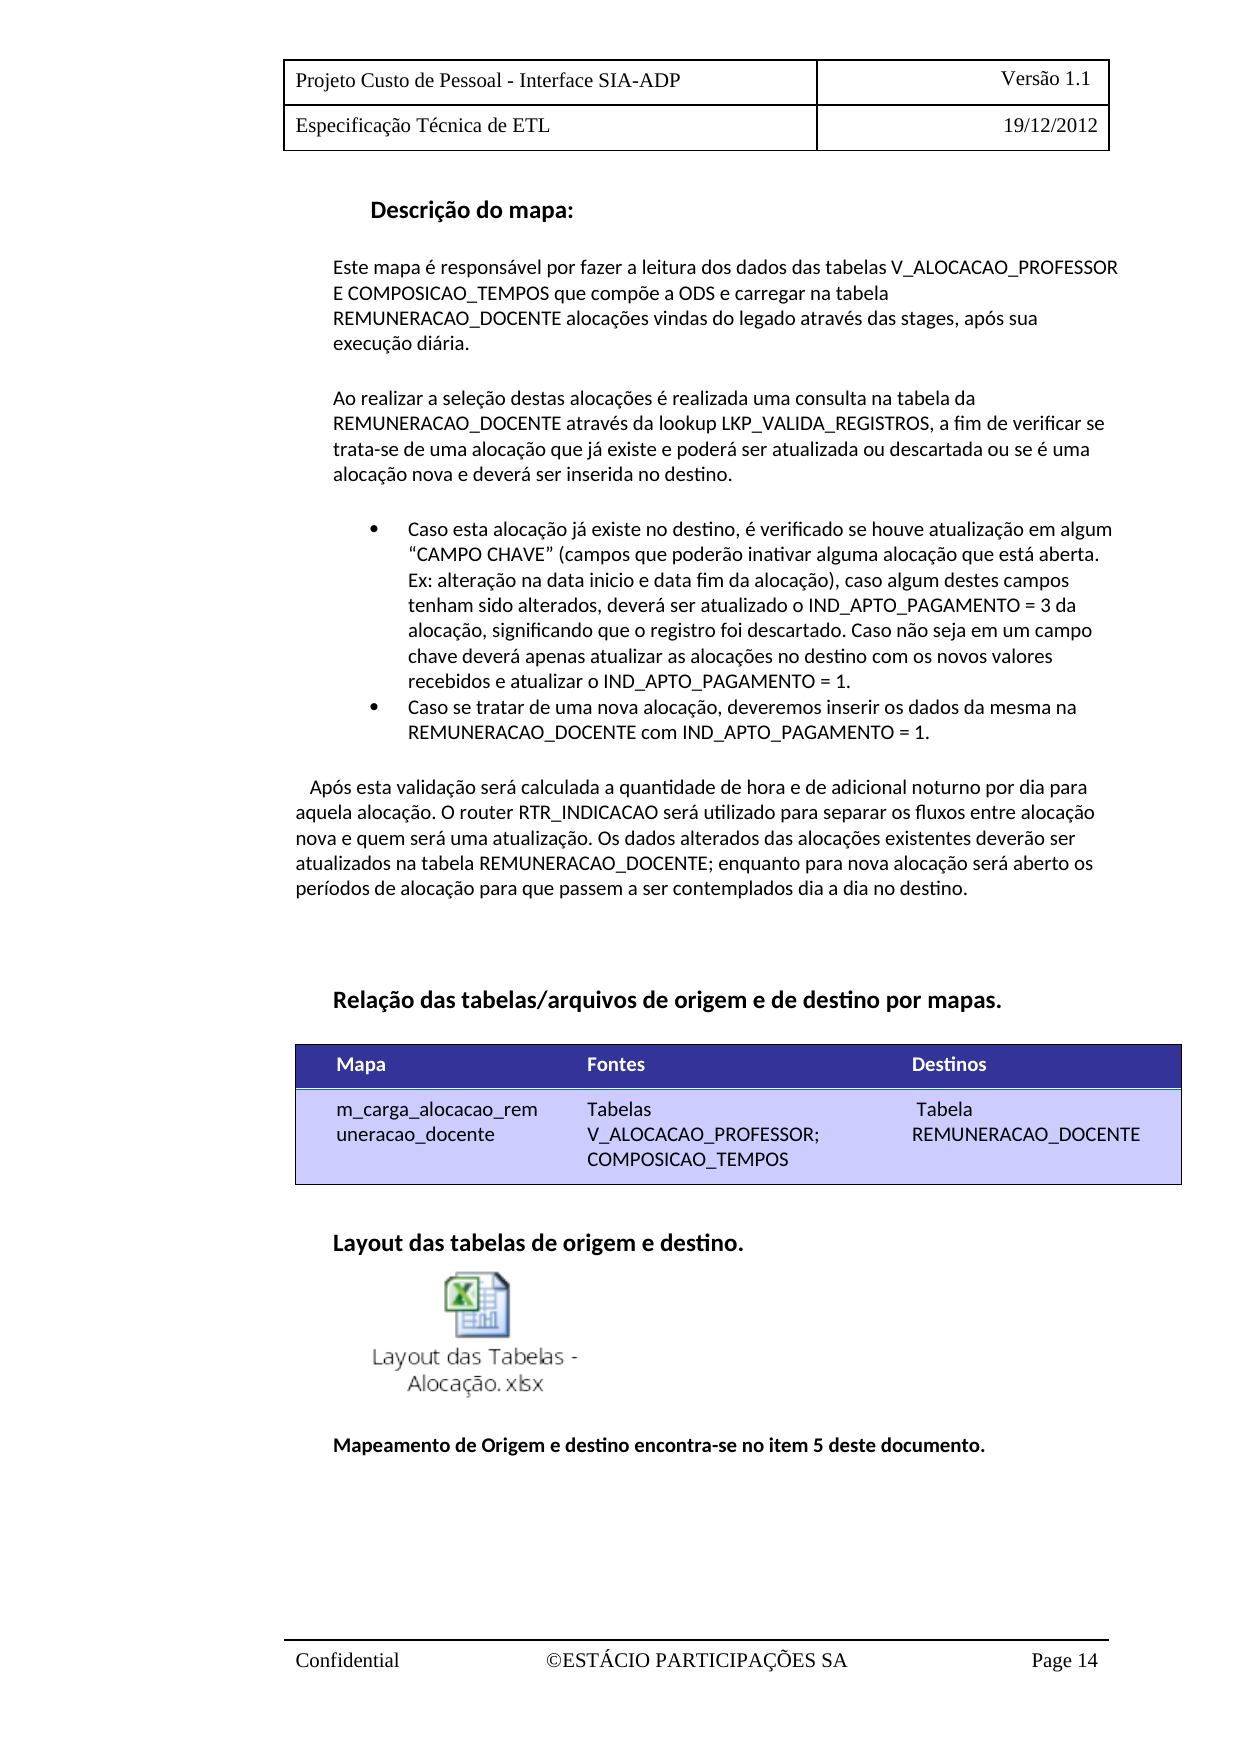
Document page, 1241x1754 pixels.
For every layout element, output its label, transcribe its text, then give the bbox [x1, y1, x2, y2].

table_header Mapa [296, 1045, 546, 1088]
table_cell Tabela REMUNERACAO_DOCENTE [871, 1090, 1181, 1184]
list Caso se tratar de uma nova alocação, deveremos inserir os dados da mesma na REMUNERACAO_DOCENTE com IND_APTO_PAGAMENTO = 1. [370, 694, 1120, 745]
text Mapeamento de Origem e destino encontra-se no item 5 deste documento. [333, 1432, 1120, 1458]
text Ao realizar a seleção destas alocações é realizada uma consulta na tabela da REMUNERACAO_DOCENTE através da lookup LKP_VALIDA_REGISTROS, a fim de verificar se trata-se de uma alocação que já existe e poderá ser atualizada ou descartada ou se é uma alocação nova e deverá ser inserida no destino. [333, 385, 1120, 487]
text Este mapa é responsável por fazer a leitura dos dados das tabelas V_ALOCACAO_PROFESSOR E COMPOSICAO_TEMPOS que compõe a ODS e carregar na tabela REMUNERACAO_DOCENTE alocações vindas do legado através das stages, após sua execução diária. [333, 254, 1120, 356]
table_header Fontes [546, 1045, 871, 1088]
table_cell m_carga_alocacao_remuneracao_docente [296, 1090, 546, 1184]
list Caso esta alocação já existe no destino, é verificado se houve atualização em algum “CAMPO CHAVE” (campos que poderão inativar alguma alocação que está aberta. Ex: alteração na data inicio e data fim da alocação), caso algum destes campos tenham sido alterados, deverá ser atualizado o IND_APTO_PAGAMENTO = 3 da alocação, significando que o registro foi descartado. Caso não seja em um campo chave deverá apenas atualizar as alocações no destino com os novos valores recebidos e atualizar o IND_APTO_PAGAMENTO = 1. [370, 516, 1120, 694]
text Após esta validação será calculada a quantidade de hora e de adicional noturno por dia para aquela alocação. O router RTR_INDICACAO será utilizado para separar os fluxos entre alocação nova e quem será uma atualização. Os dados alterados das alocações existentes deverão ser atualizados na tabela REMUNERACAO_DOCENTE; enquanto para nova alocação será aberto os períodos de alocação para que passem a ser contemplados dia a dia no destino. [295, 774, 1120, 901]
text Relação das tabelas/arquivos de origem e de destino por mapas. [333, 985, 1120, 1015]
text Layout das tabelas de origem e destino. [333, 1227, 1120, 1258]
table_header Destinos [871, 1045, 1181, 1088]
table_cell Tabelas V_ALOCACAO_PROFESSOR; COMPOSICAO_TEMPOS [546, 1090, 871, 1184]
text Descrição do mapa: [333, 194, 1120, 225]
